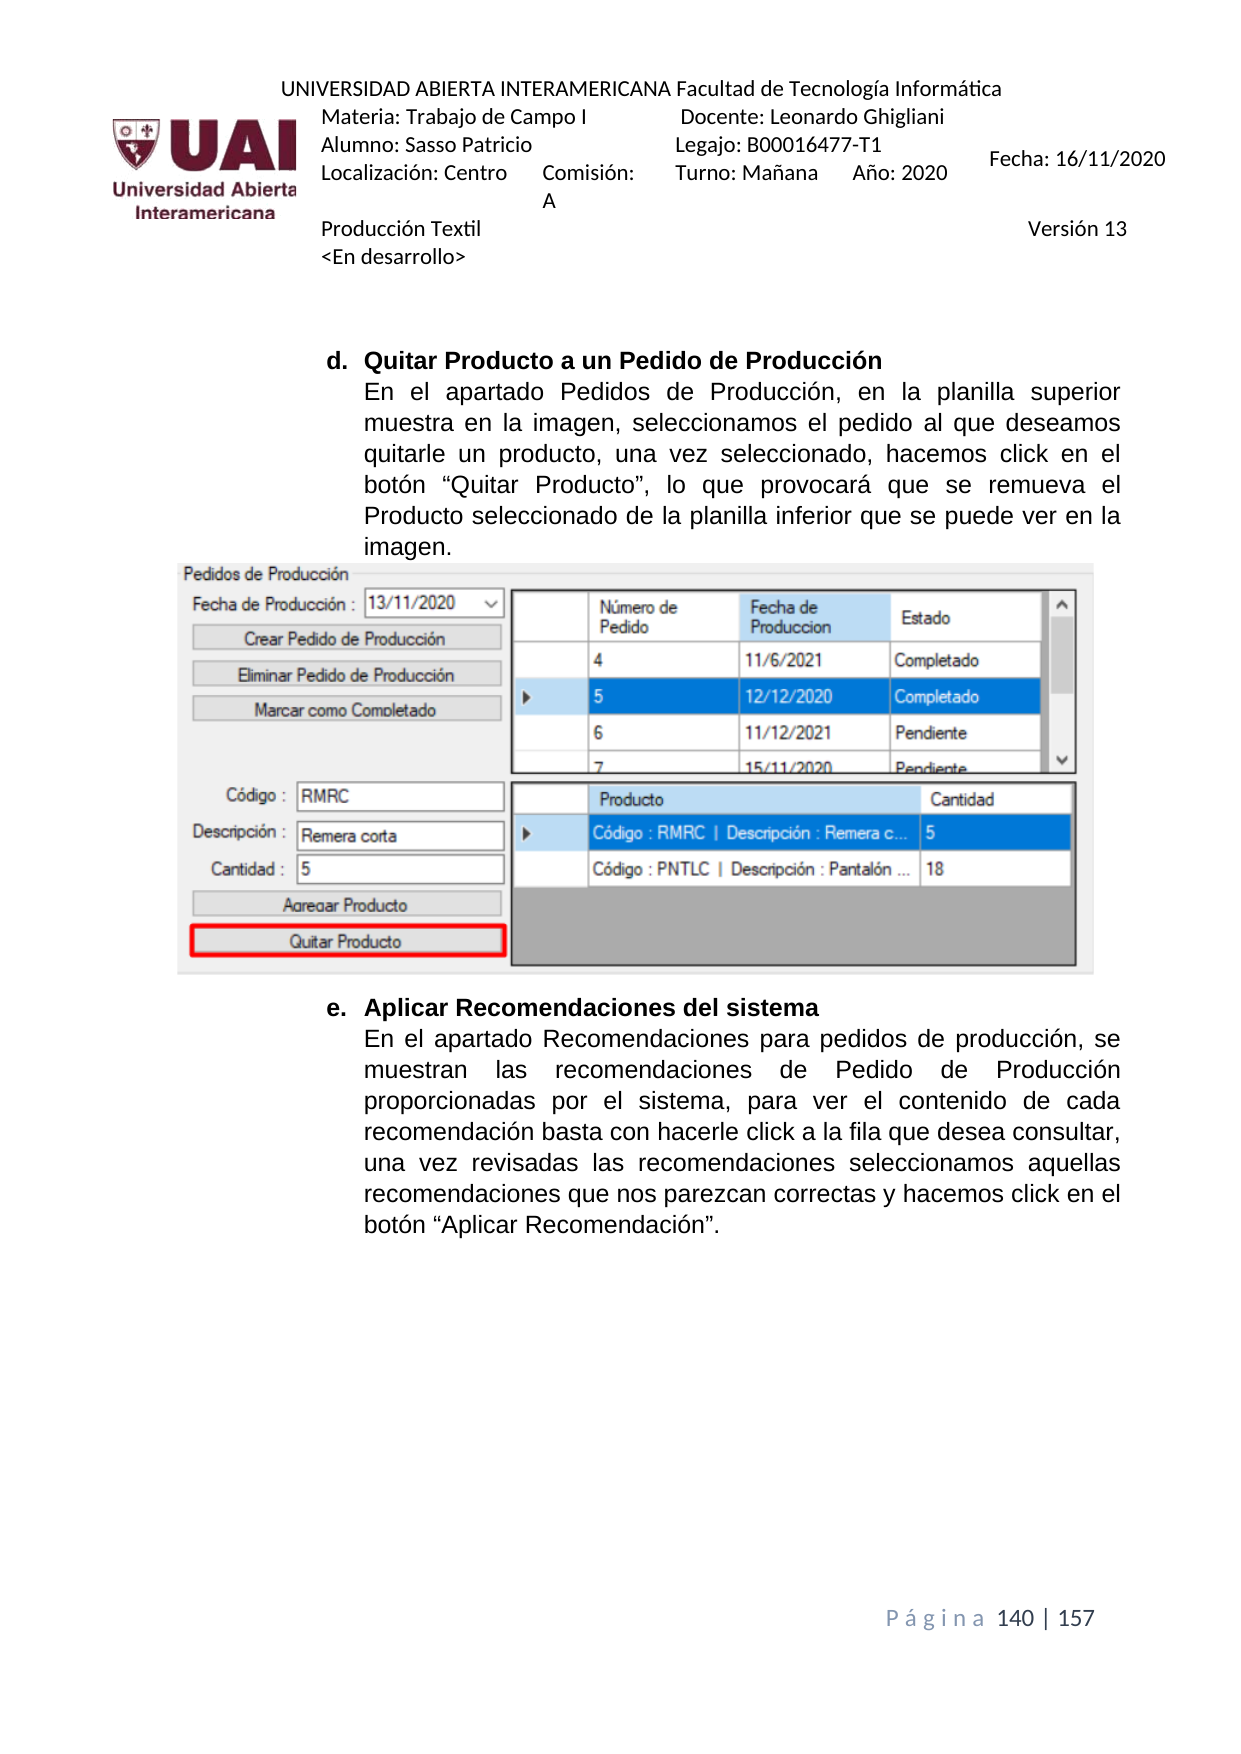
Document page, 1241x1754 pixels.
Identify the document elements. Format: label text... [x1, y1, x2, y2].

picture [112, 119, 297, 219]
list Aplicar Recomendaciones del sistema [326, 993, 1122, 1022]
list Quitar Producto a un Pedido de Producción [326, 346, 1122, 374]
list En el apartado Pedidos de Producción, en la planilla superior muestra en la imagen, seleccionamos el pedido al que deseamos quitarle un producto, una vez seleccionado, hacemos click en el botón “Quitar Producto”, lo que provocará que se remueva el Producto seleccionado de la planilla inferior que se puede ver en la imagen. [363, 377, 1122, 561]
picture [177, 563, 1094, 975]
list En el apartado Recomendaciones para pedidos de producción, se muestran las recomendaciones de Pedido de Producción proporcionadas por el sistema, para ver el contenido de cada recomendación basta con hacerle click a la fila que desea consultar, una vez revisadas las recomendaciones seleccionamos aquellas recomendaciones que nos parezcan correctas y hacemos click en el botón “Aplicar Recomendación”. [363, 1024, 1122, 1239]
